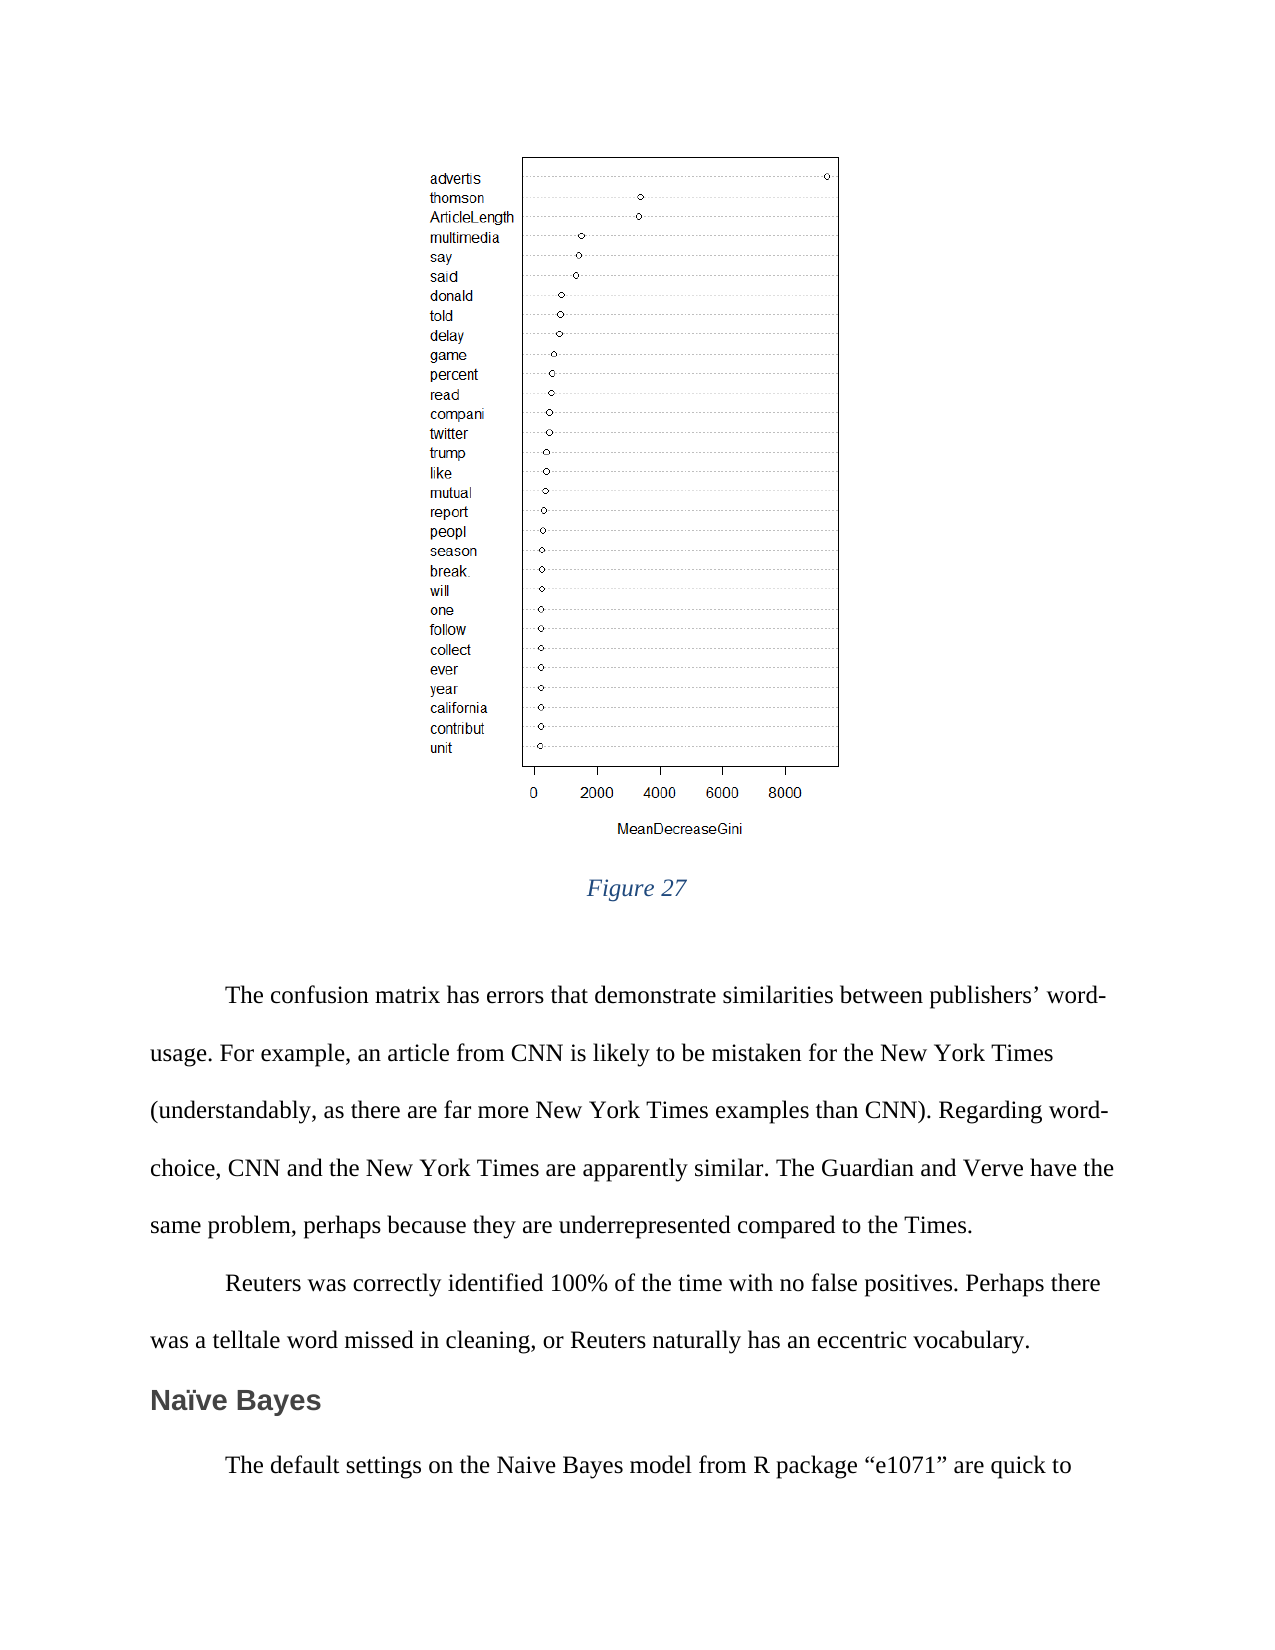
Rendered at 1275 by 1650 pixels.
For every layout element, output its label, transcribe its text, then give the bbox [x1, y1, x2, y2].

subtitle Naïve Bayes [150, 1383, 1125, 1416]
text The confusion matrix has errors that demonstrate similarities between publishers’ word-usage. For example, an article from CNN is likely to be mistaken for the New York Times (understandably, as there are far more New York Times examples than CNN). Regarding word-choice, CNN and the New York Times are apparently similar. The Guardian and Verve have the same problem, perhaps because they are underrepresented compared to the Times. [150, 980, 1125, 1239]
text Reuters was correctly identified 100% of the time with no false positives. Perhaps there was a telltale word missed in cleaning, or Reuters naturally has an eccentric vocabulary. [150, 1268, 1125, 1354]
text Figure 27 [150, 873, 1125, 902]
picture [423, 150, 852, 845]
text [150, 1450, 1125, 1479]
